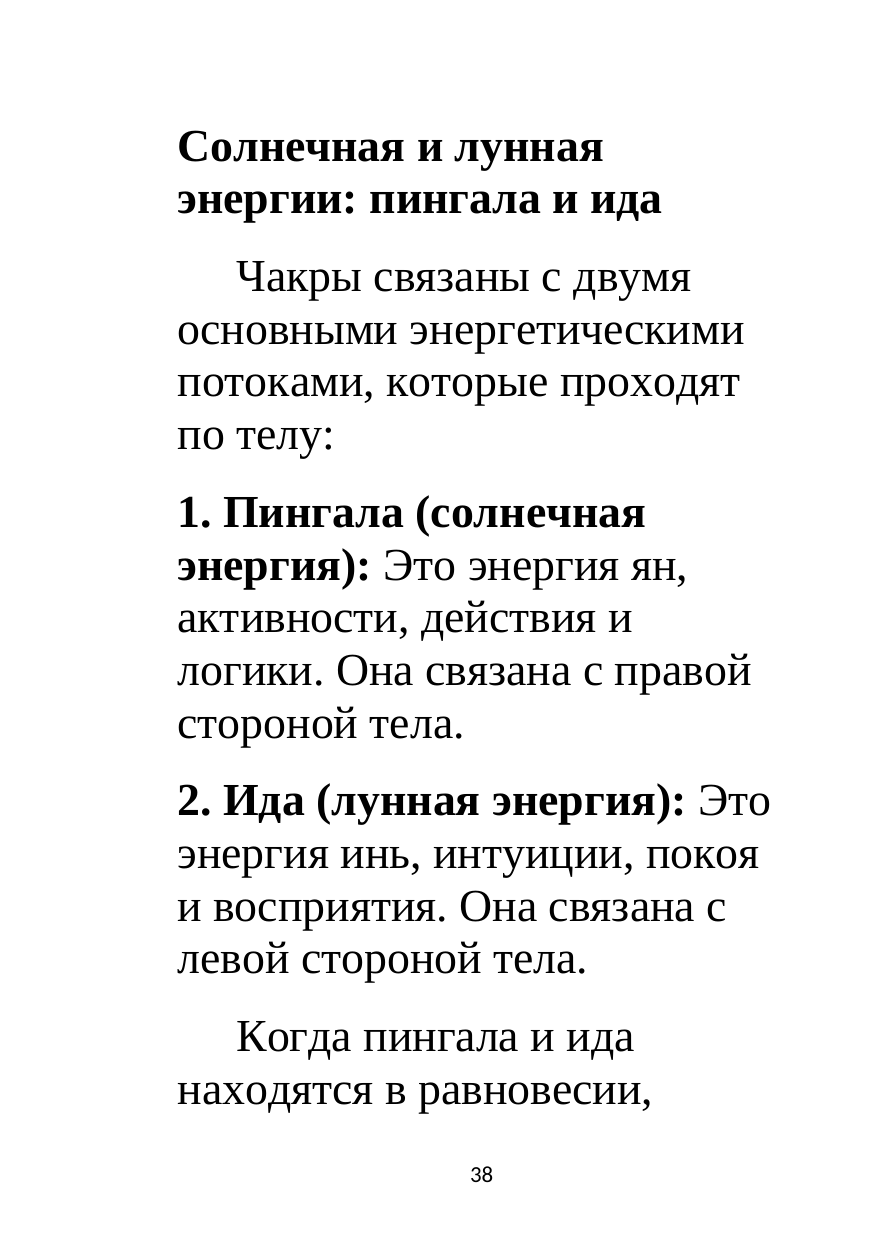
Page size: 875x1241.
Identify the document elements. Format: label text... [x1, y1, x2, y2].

text Чакры связаны с двумя основными энергетическими потоками, которые проходят по телу: [177, 248, 786, 459]
text 2. Ида (лунная энергия): Это энергия инь, интуиции, покоя и восприятия. Она связана с левой стороной тела. [177, 773, 786, 984]
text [177, 1009, 786, 1114]
text Солнечная и лунная энергии: пингала и ида [177, 118, 786, 223]
text 1. Пингала (солнечная энергия): Это энергия ян, активности, действия и логики. Она связана с правой стороной тела. [177, 484, 786, 748]
